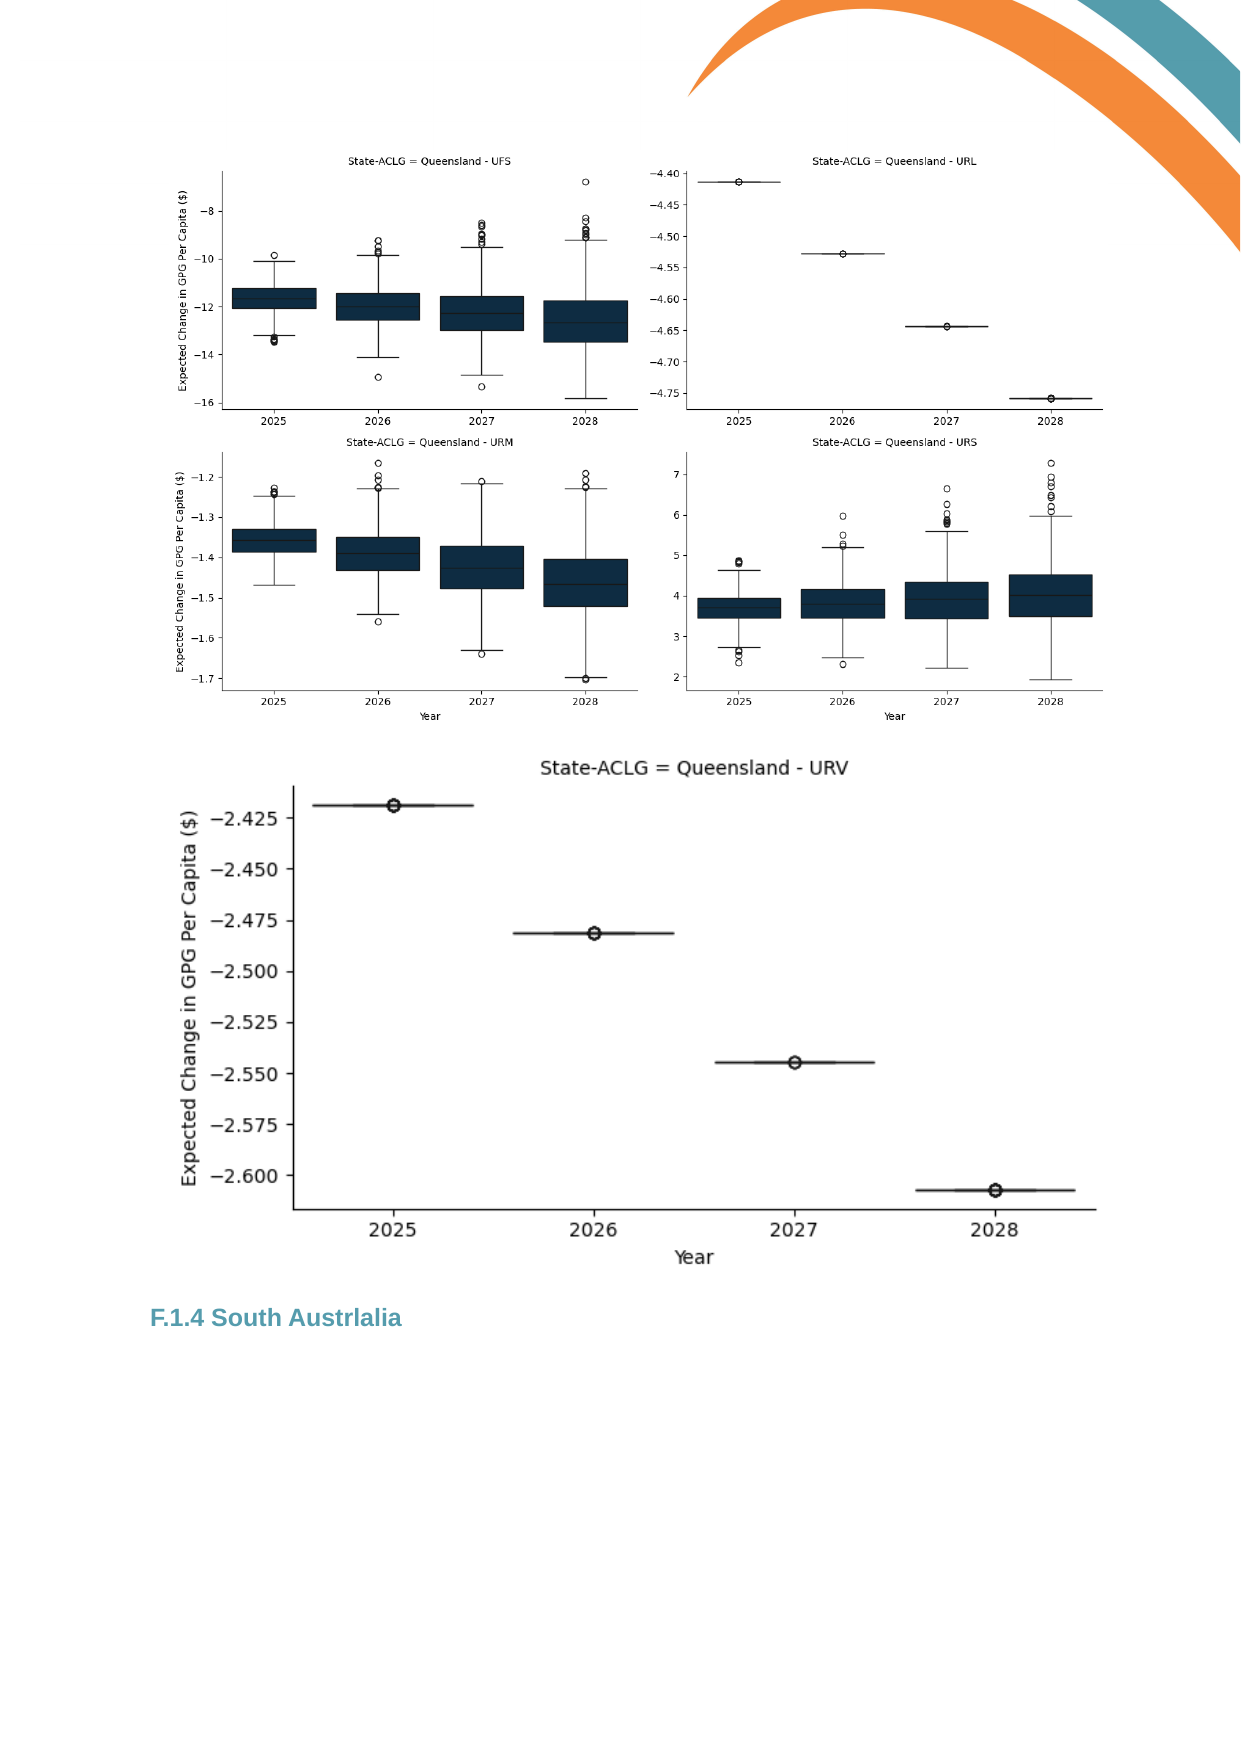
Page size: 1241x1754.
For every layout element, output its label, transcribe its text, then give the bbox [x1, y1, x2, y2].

picture [168, 746, 1109, 1282]
subtitle F.1.4 South Austrlalia [150, 1303, 1090, 1331]
picture [19, 0, 1241, 729]
